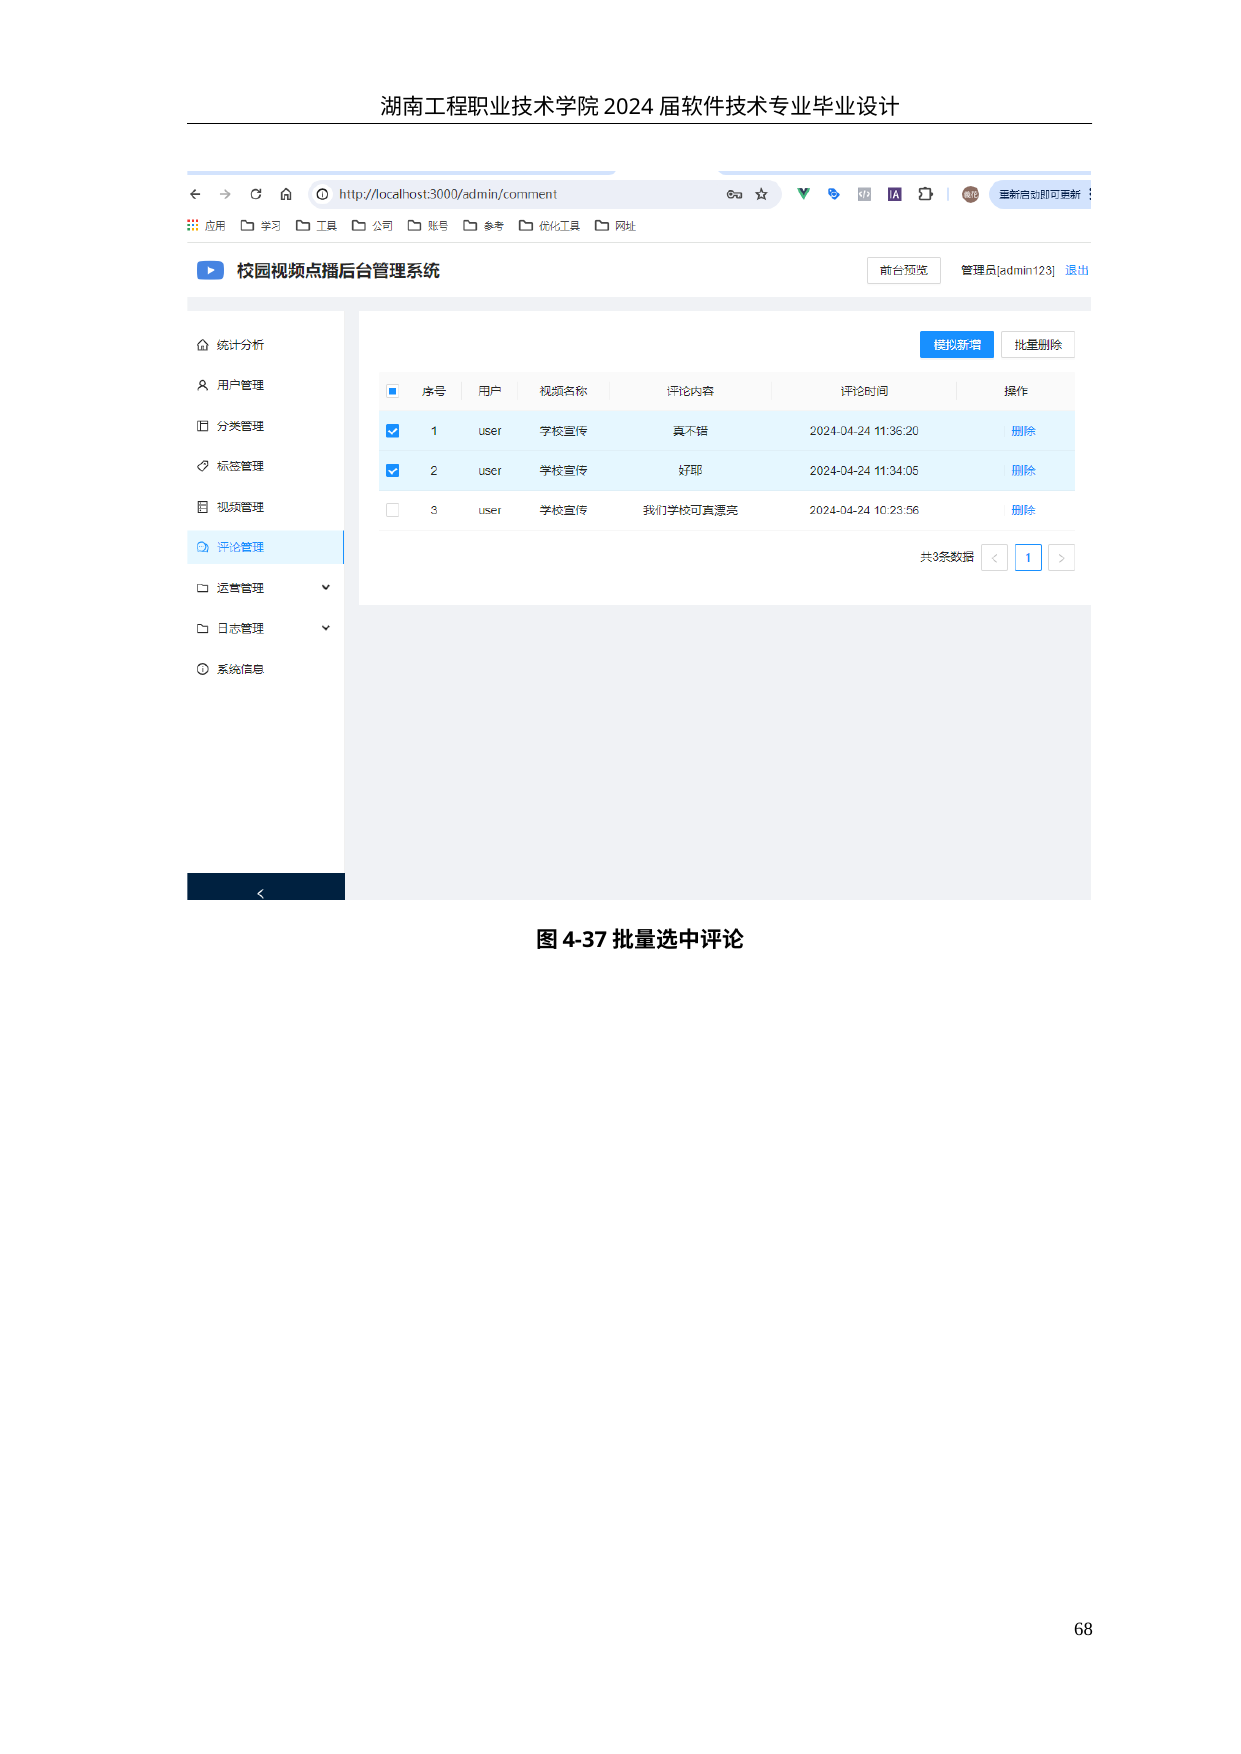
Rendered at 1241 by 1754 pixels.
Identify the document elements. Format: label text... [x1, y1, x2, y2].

picture [187, 171, 1091, 900]
text 图4-37 批量选中评论 [187, 922, 1092, 954]
